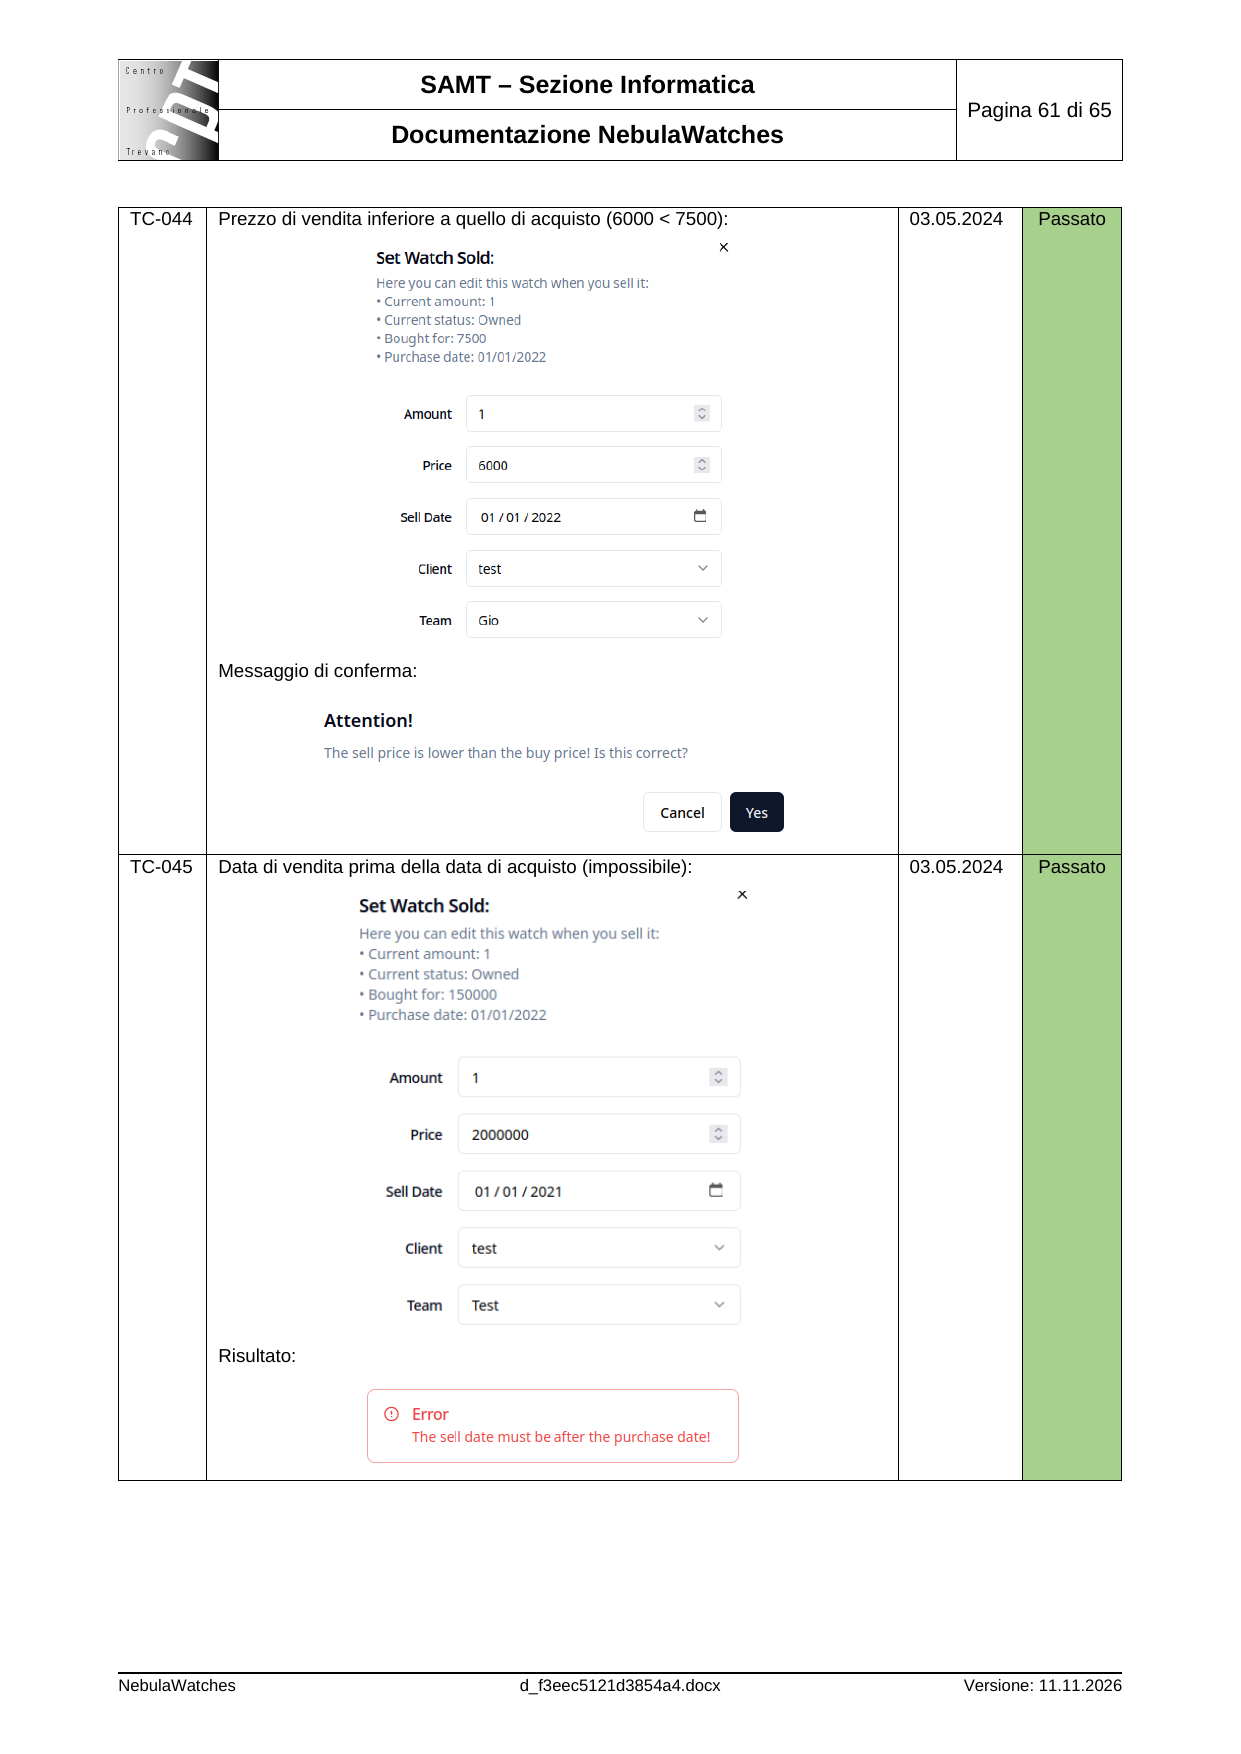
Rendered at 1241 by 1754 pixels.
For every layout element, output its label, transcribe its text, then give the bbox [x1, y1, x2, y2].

table_cell Passato [1023, 208, 1121, 854]
table_cell Prezzo di vendita inferiore a quello di acquisto (6000 < 7500): Messaggio di conferma: [207, 208, 898, 854]
picture [314, 696, 791, 842]
table_cell 03.05.2024 [899, 208, 1022, 854]
table_cell Passato [1023, 855, 1121, 1480]
picture [359, 1380, 746, 1468]
table_cell 03.05.2024 [899, 855, 1022, 1480]
picture [372, 243, 733, 648]
table_cell Data di vendita prima della data di acquisto (impossibile): Risultato: [207, 855, 898, 1480]
table_cell TC-045 [119, 855, 206, 1480]
picture [118, 60, 219, 160]
table_cell TC-044 [119, 208, 206, 854]
picture [355, 891, 750, 1333]
